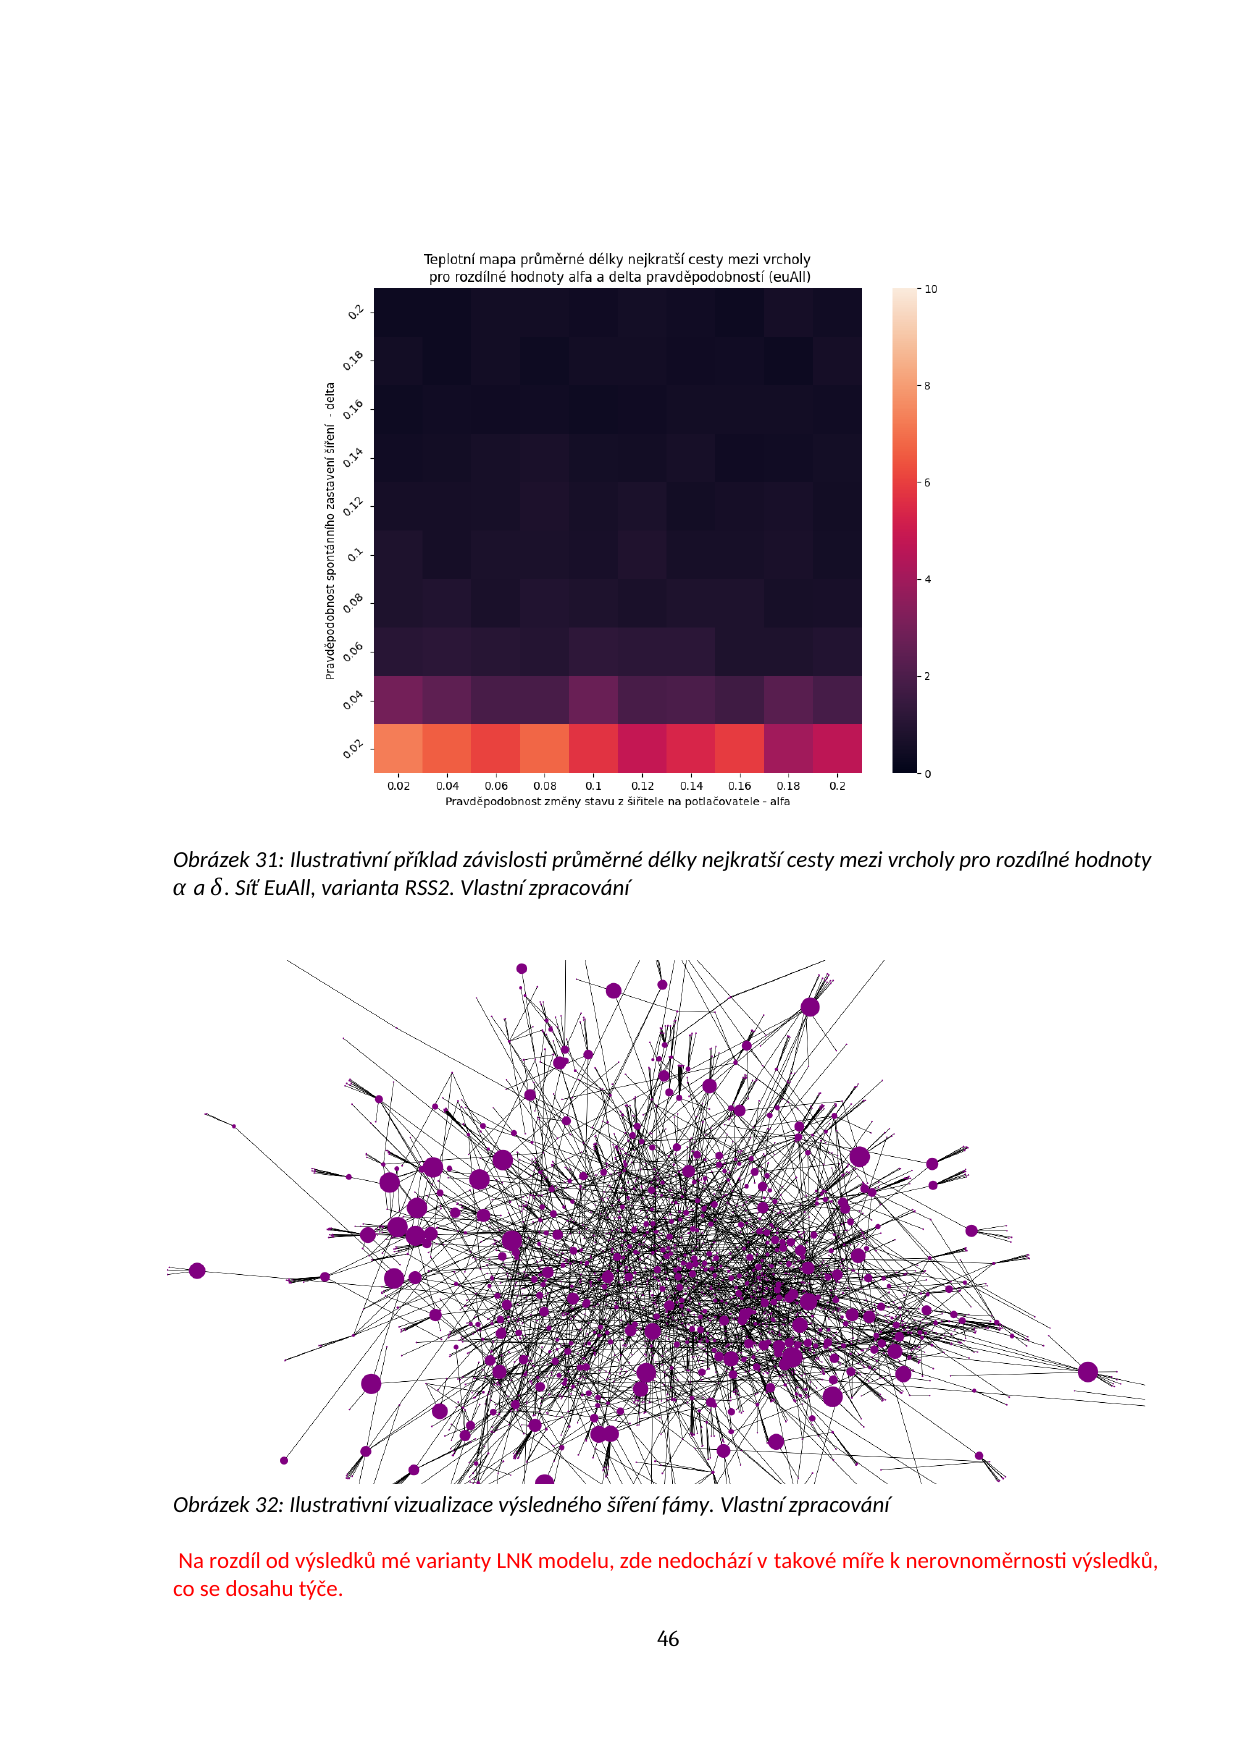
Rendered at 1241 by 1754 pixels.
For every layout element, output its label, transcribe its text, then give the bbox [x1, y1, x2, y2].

text Obrázek 32: Ilustrativní vizualizace výsledného šíření fámy. Vlastní zpracování [173, 1490, 1163, 1518]
text Na rozdíl od výsledků mé varianty LNK modelu, zde nedochází v takové míře k nerovnoměrnosti výsledků, co se dosahu týče. [173, 1546, 1163, 1602]
picture [155, 960, 1146, 1484]
text Obrázek 31: Ilustrativní příklad závislosti průměrné délky nejkratší cesty mezi vrcholy pro rozdílné hodnoty a . Síť EuAll, varianta RSS2. Vlastní zpracování [173, 845, 1163, 902]
picture [275, 212, 1062, 842]
